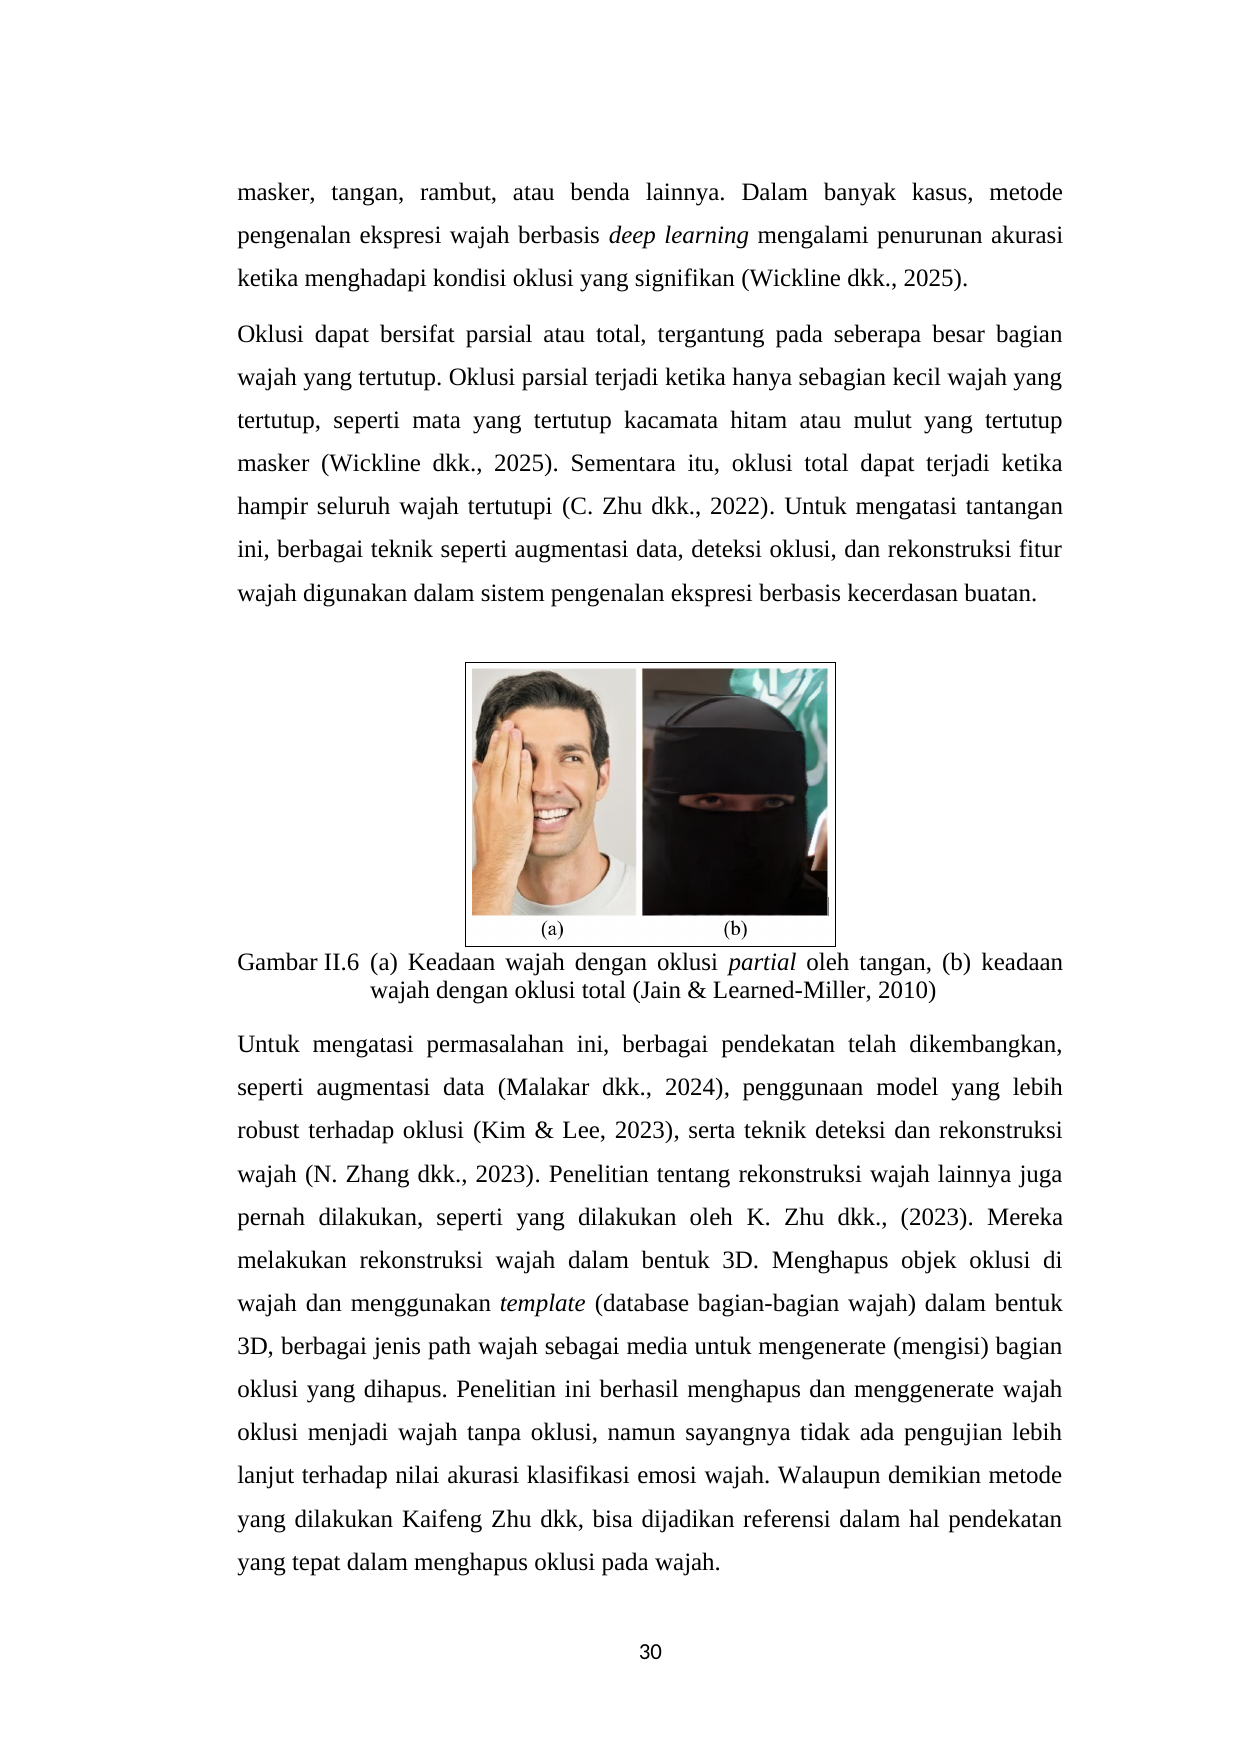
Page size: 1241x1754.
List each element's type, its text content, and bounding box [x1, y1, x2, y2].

text Untuk mengatasi permasalahan ini, berbagai pendekatan telah dikembangkan, seperti augmentasi data (Malakar dkk., 2024), penggunaan model yang lebih robust terhadap oklusi (Kim & Lee, 2023), serta teknik deteksi dan rekonstruksi wajah (N. Zhang dkk., 2023). Penelitian tentang rekonstruksi wajah lainnya juga pernah dilakukan, seperti yang dilakukan oleh K. Zhu dkk., (2023). Mereka melakukan rekonstruksi wajah dalam bentuk 3D. Menghapus objek oklusi di wajah dan menggunakan template (database bagian-bagian wajah) dalam bentuk 3D, berbagai jenis path wajah sebagai media untuk mengenerate (mengisi) bagian oklusi yang dihapus. Penelitian ini berhasil menghapus dan menggenerate wajah oklusi menjadi wajah tanpa oklusi, namun sayangnya tidak ada pengujian lebih lanjut terhadap nilai akurasi klasifikasi emosi wajah. Walaupun demikian metode yang dilakukan Kaifeng Zhu dkk, bisa dijadikan referensi dalam hal pendekatan yang tepat dalam menghapus oklusi pada wajah. [237, 1029, 1063, 1576]
text Gambar II. (a) Keadaan wajah dengan oklusi partial oleh tangan, (b) keadaan wajah dengan oklusi total (Jain & Learned-Miller, 2010) [237, 947, 1063, 1004]
text Oklusi dapat bersifat parsial atau total, tergantung pada seberapa besar bagian wajah yang tertutup. Oklusi parsial terjadi ketika hanya sebagian kecil wajah yang tertutup, seperti mata yang tertutup kacamata hitam atau mulut yang tertutup masker (Wickline dkk., 2025). Sementara itu, oklusi total dapat terjadi ketika hampir seluruh wajah tertutupi (C. Zhu dkk., 2022). Untuk mengatasi tantangan ini, berbagai teknik seperti augmentasi data, deteksi oklusi, dan rekonstruksi fitur wajah digunakan dalam sistem pengenalan ekspresi berbasis kecerdasan buatan. [237, 319, 1063, 606]
picture [466, 663, 835, 946]
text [237, 177, 1063, 292]
